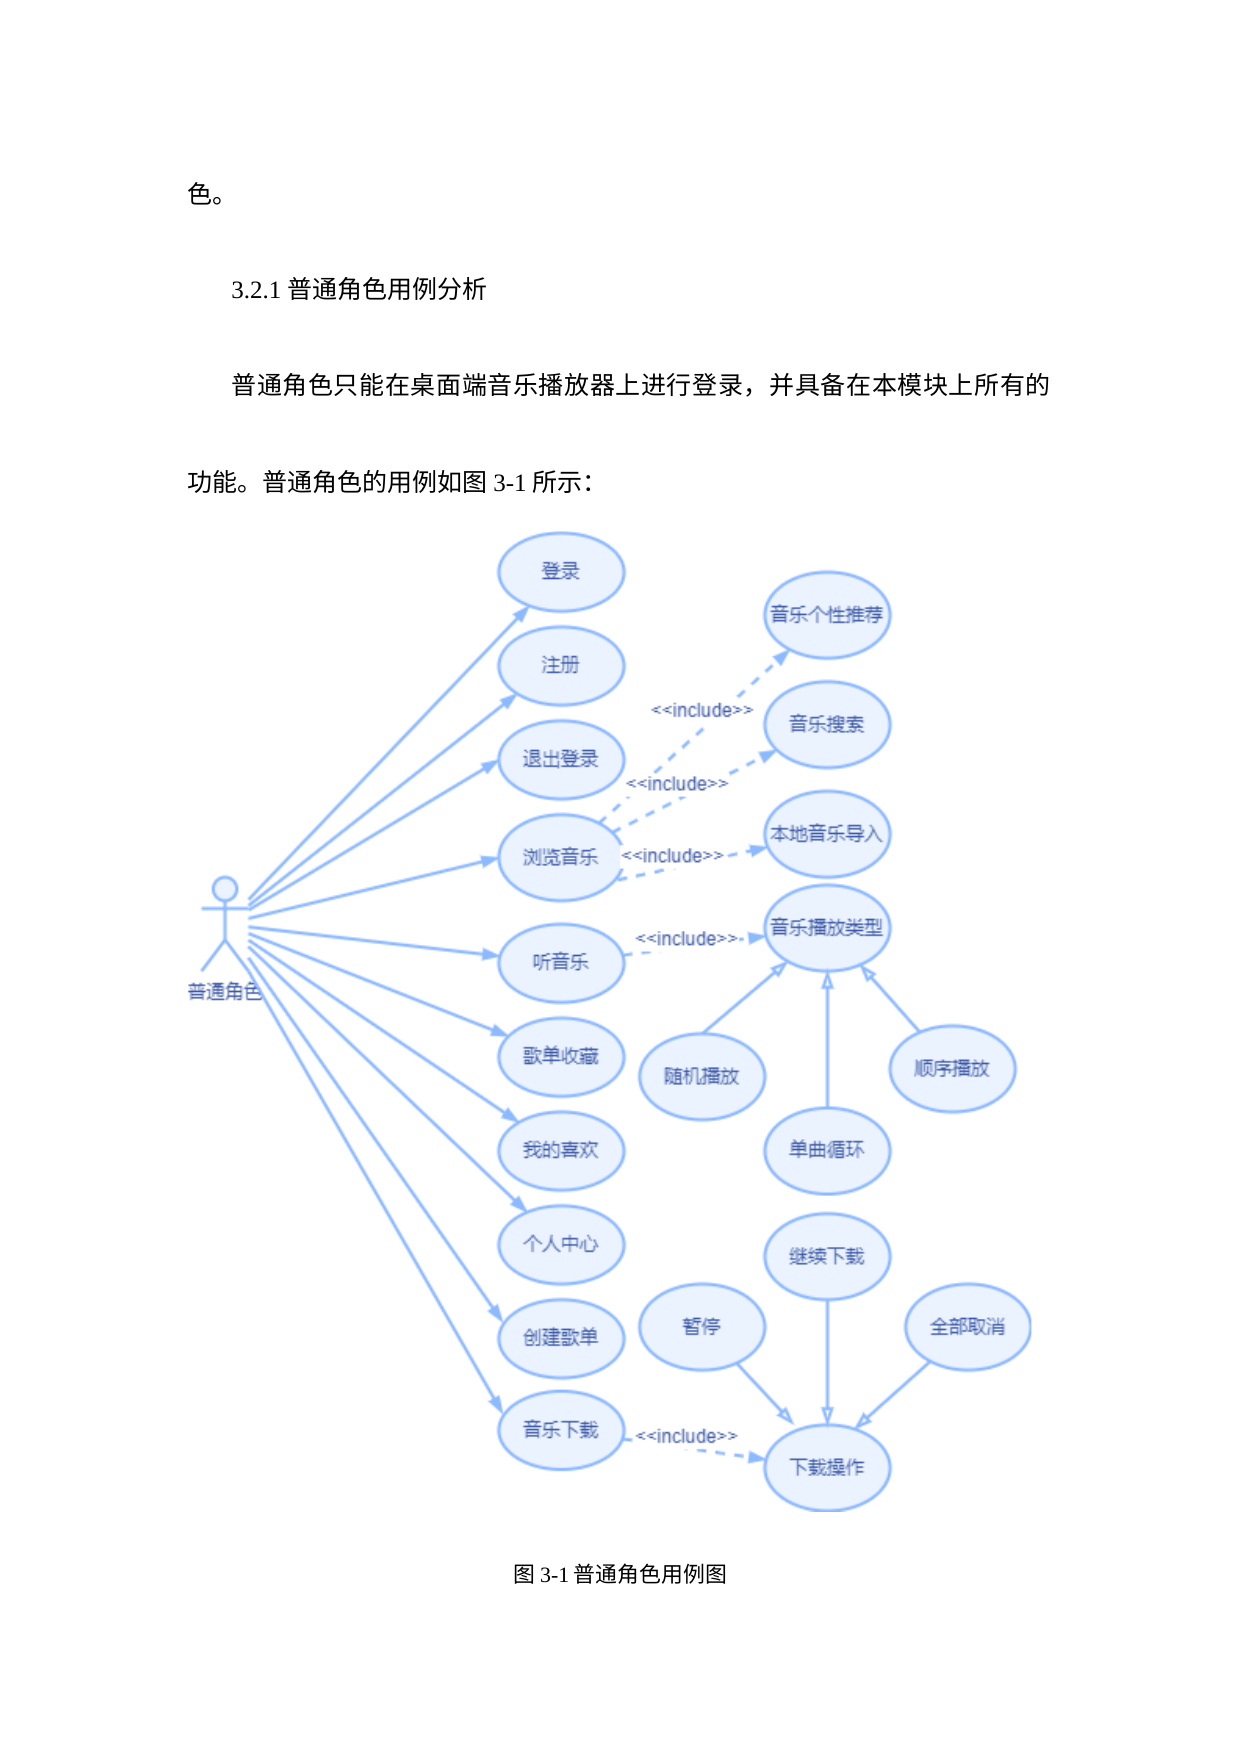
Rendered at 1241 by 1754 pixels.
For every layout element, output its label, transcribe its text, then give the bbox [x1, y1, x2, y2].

text 普通角色只能在桌面端音乐播放器上进行登录，并具备在本模块上所有的功能。普通角色的用例如图 3-1 所示： [187, 351, 1053, 513]
picture [187, 531, 1032, 1512]
text 图3-1普通角色用例图 [187, 1556, 1053, 1589]
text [187, 160, 1053, 225]
text 3.2.1 普通角色用例分析 [212, 255, 1028, 320]
